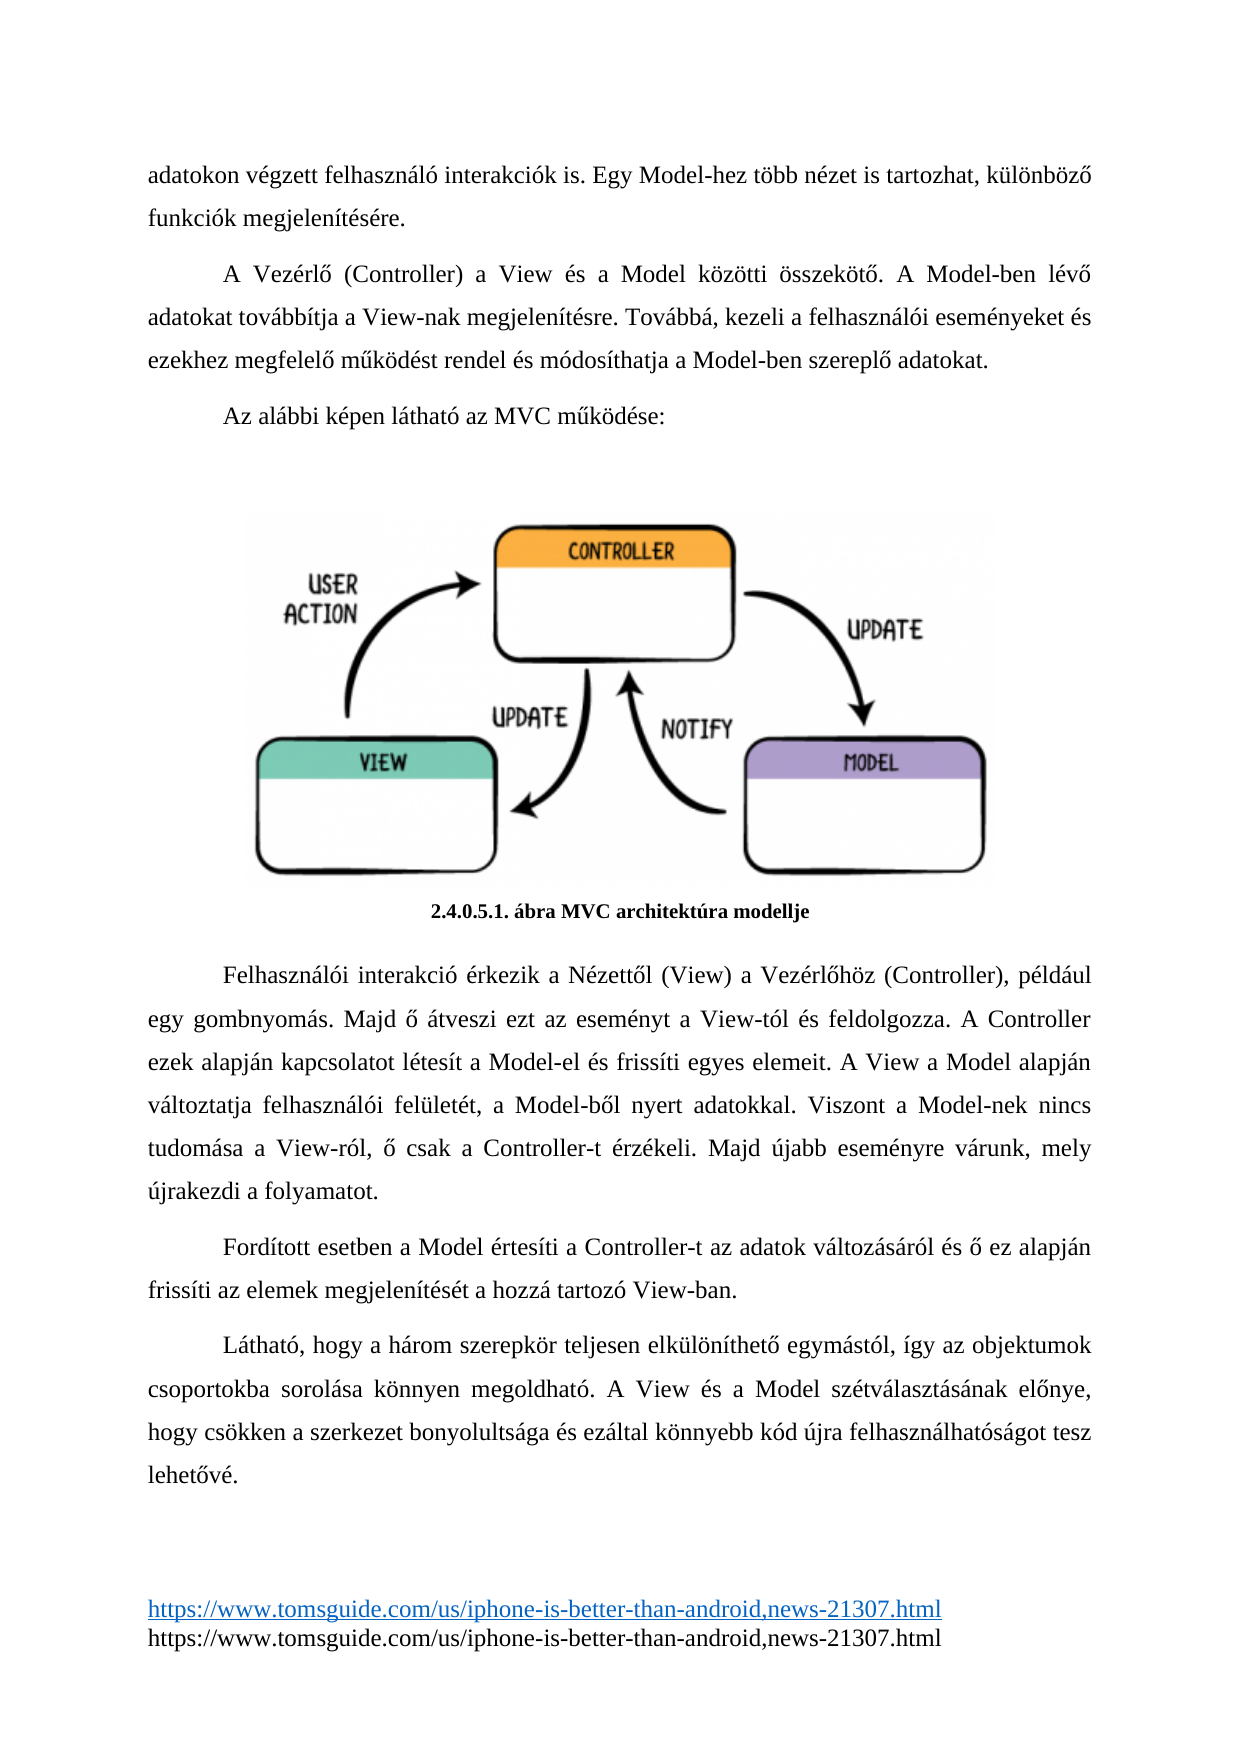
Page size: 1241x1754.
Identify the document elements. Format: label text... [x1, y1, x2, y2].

text Felhasználói interakció érkezik a Nézettől (View) a Vezérlőhöz (Controller), például egy gombnyomás. Majd ő átveszi ezt az eseményt a View-tól és feldolgozza. A Controller ezek alapján kapcsolatot létesít a Model-el és frissíti egyes elemeit. A View a Model alapján változtatja felhasználói felületét, a Model-ből nyert adatokkal. Viszont a Model-nek nincs tudomása a View-ról, ő csak a Controller-t érzékeli. Majd újabb eseményre várunk, mely újrakezdi a folyamatot. [148, 961, 1092, 1205]
text A Vezérlő (Controller) a View és a Model közötti összekötő. A Model-ben lévő adatokat továbbítja a View-nak megjelenítésre. Továbbá, kezeli a felhasználói eseményeket és ezekhez megfelelő működést rendel és módosíthatja a Model-ben szereplő adatokat. [148, 259, 1092, 374]
text Fordított esetben a Model értesíti a Controller-t az adatok változásáról és ő ez alapján frissíti az elemek megjelenítését a hozzá tartozó View-ban. [148, 1232, 1092, 1304]
text Az alábbi képen látható az MVC működése: [148, 401, 1092, 429]
text Látható, hogy a három szerepkör teljesen elkülöníthető egymástól, így az objektumok csoportokba sorolása könnyen megoldható. A View és a Model szétválasztásának előnye, hogy csökken a szerkezet bonyolultsága és ezáltal könnyebb kód újra felhasználhatóságot tesz lehetővé. [148, 1331, 1092, 1489]
picture [245, 512, 996, 887]
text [148, 160, 1092, 232]
